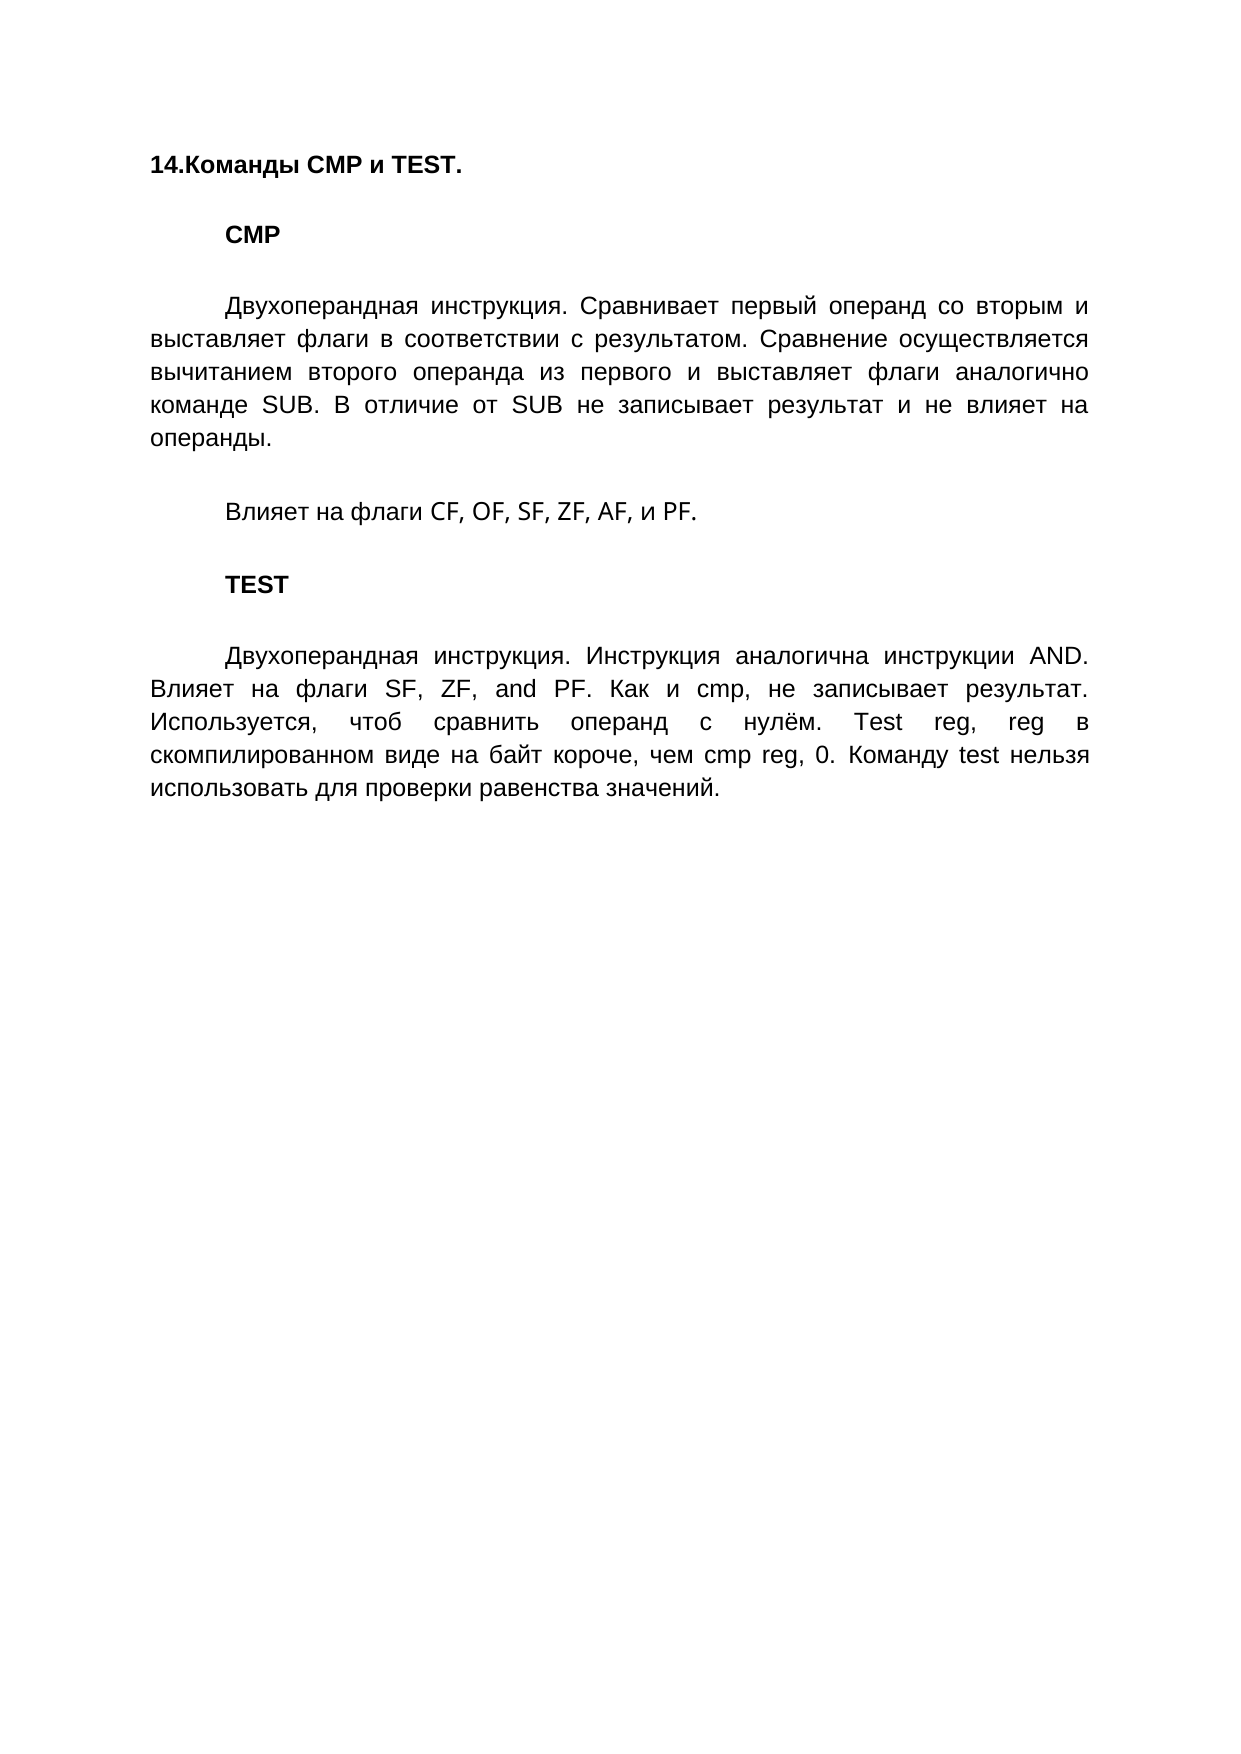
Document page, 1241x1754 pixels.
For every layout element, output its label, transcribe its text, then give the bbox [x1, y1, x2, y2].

subtitle Двухоперандная инструкция. Инструкция аналогична инструкции AND. Влияет на флаги SF, ZF, and PF. Как и cmp, не записывает результат. Используется, чтоб сравнить операнд с нулём. Test reg, reg в скомпилированном виде на байт короче, чем cmp reg, 0. Команду test нельзя использовать для проверки равенства значений. [150, 641, 1090, 802]
subtitle TEST [150, 570, 1090, 599]
subtitle 14.Команды CMP и TEST. [150, 150, 1090, 179]
subtitle Двухоперандная инструкция. Сравнивает первый операнд со вторым и выставляет флаги в соответствии с результатом. Сравнение осуществляется вычитанием второго операнда из первого и выставляет флаги аналогично команде SUB. В отличие от SUB не записывает результат и не влияет на операнды. [150, 291, 1090, 452]
subtitle CMP [150, 221, 1090, 249]
subtitle Влияет на флаги CF, OF, SF, ZF, AF, и PF. [150, 494, 1090, 528]
